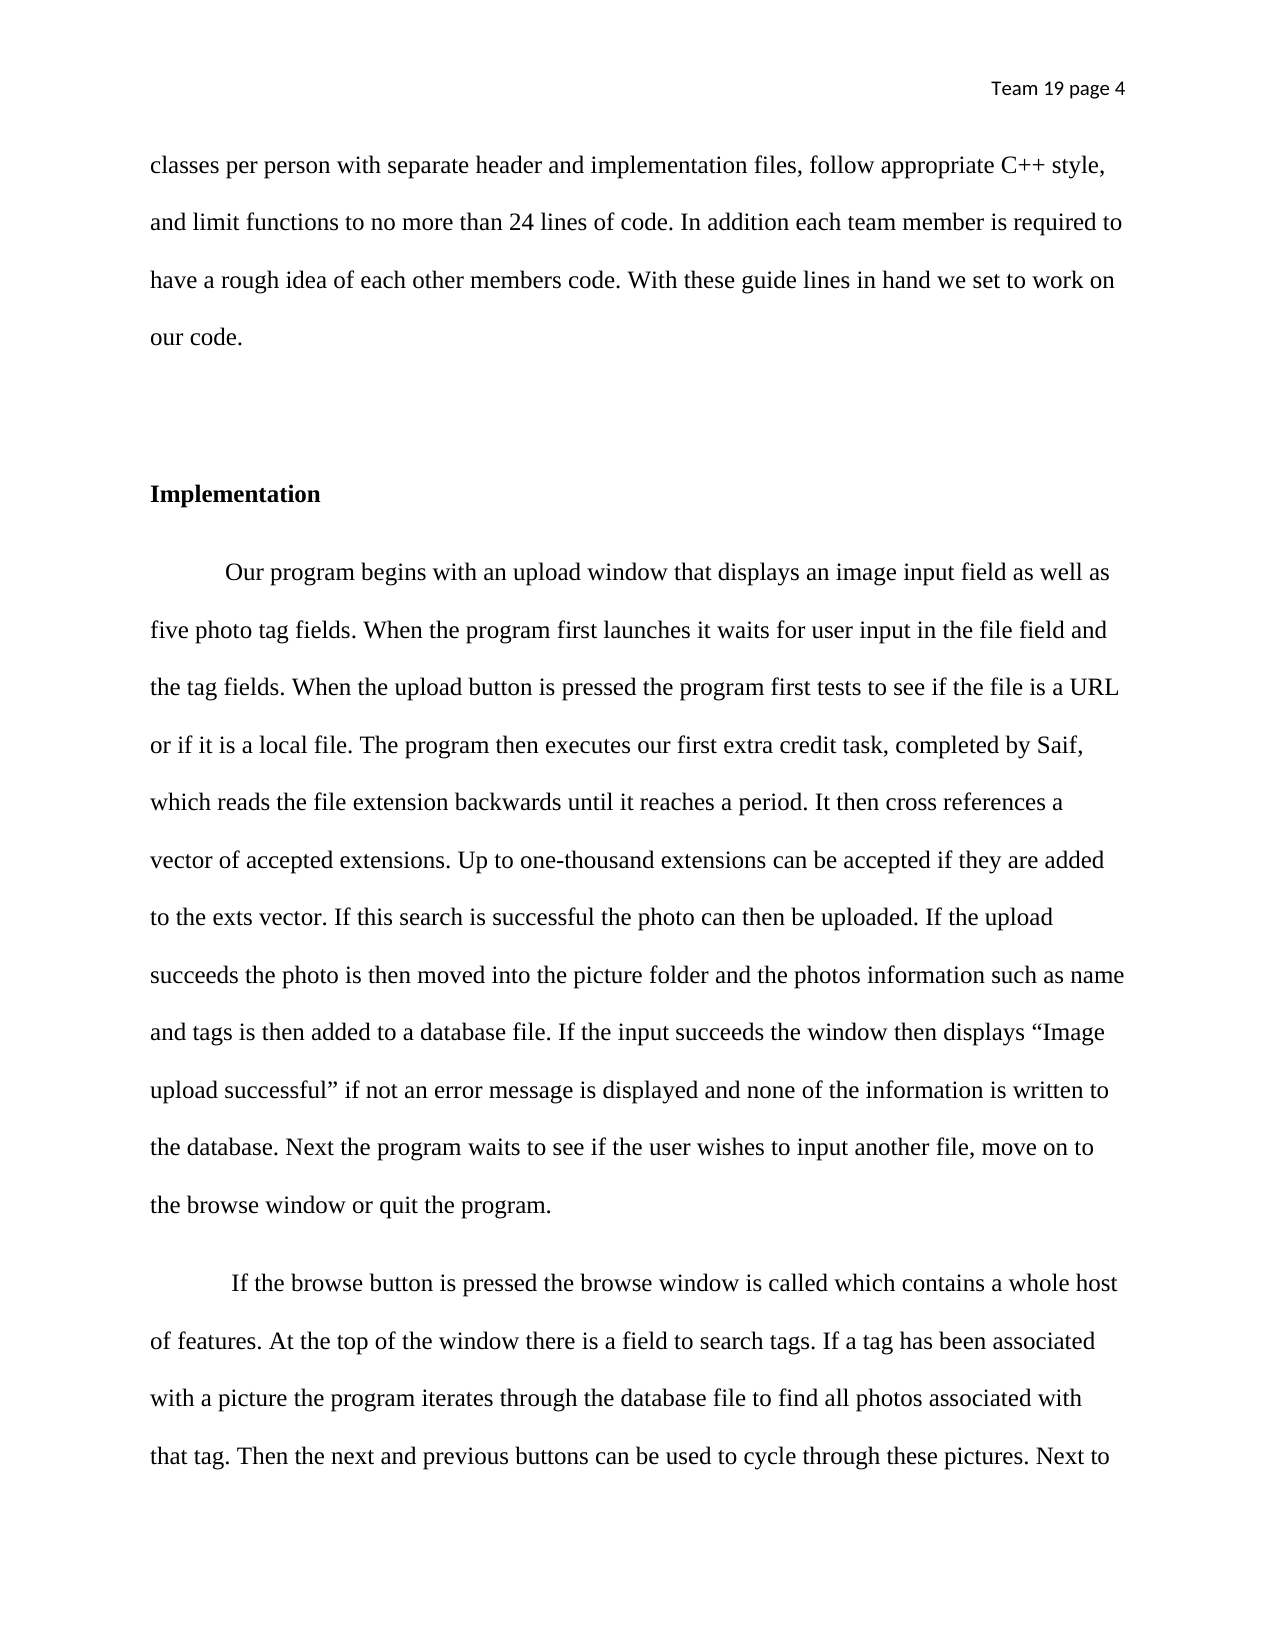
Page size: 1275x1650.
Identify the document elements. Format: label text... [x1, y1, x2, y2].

text Implementation [150, 479, 1125, 508]
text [150, 1268, 1125, 1469]
text Our program begins with an upload window that displays an image input field as well as five photo tag fields. When the program first launches it waits for user input in the file field and the tag fields. When the upload button is pressed the program first tests to see if the file is a URL or if it is a local file. The program then executes our first extra credit task, completed by Saif, which reads the file extension backwards until it reaches a period. It then cross references a vector of accepted extensions. Up to one-thousand extensions can be accepted if they are added to the exts vector. If this search is successful the photo can then be uploaded. If the upload succeeds the photo is then moved into the picture folder and the photos information such as name and tags is then added to a database file. If the input succeeds the window then displays “Image upload successful” if not an error message is displayed and none of the information is written to the database. Next the program waits to see if the user wishes to input another file, move on to the browse window or quit the program. [150, 557, 1125, 1219]
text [150, 150, 1125, 351]
